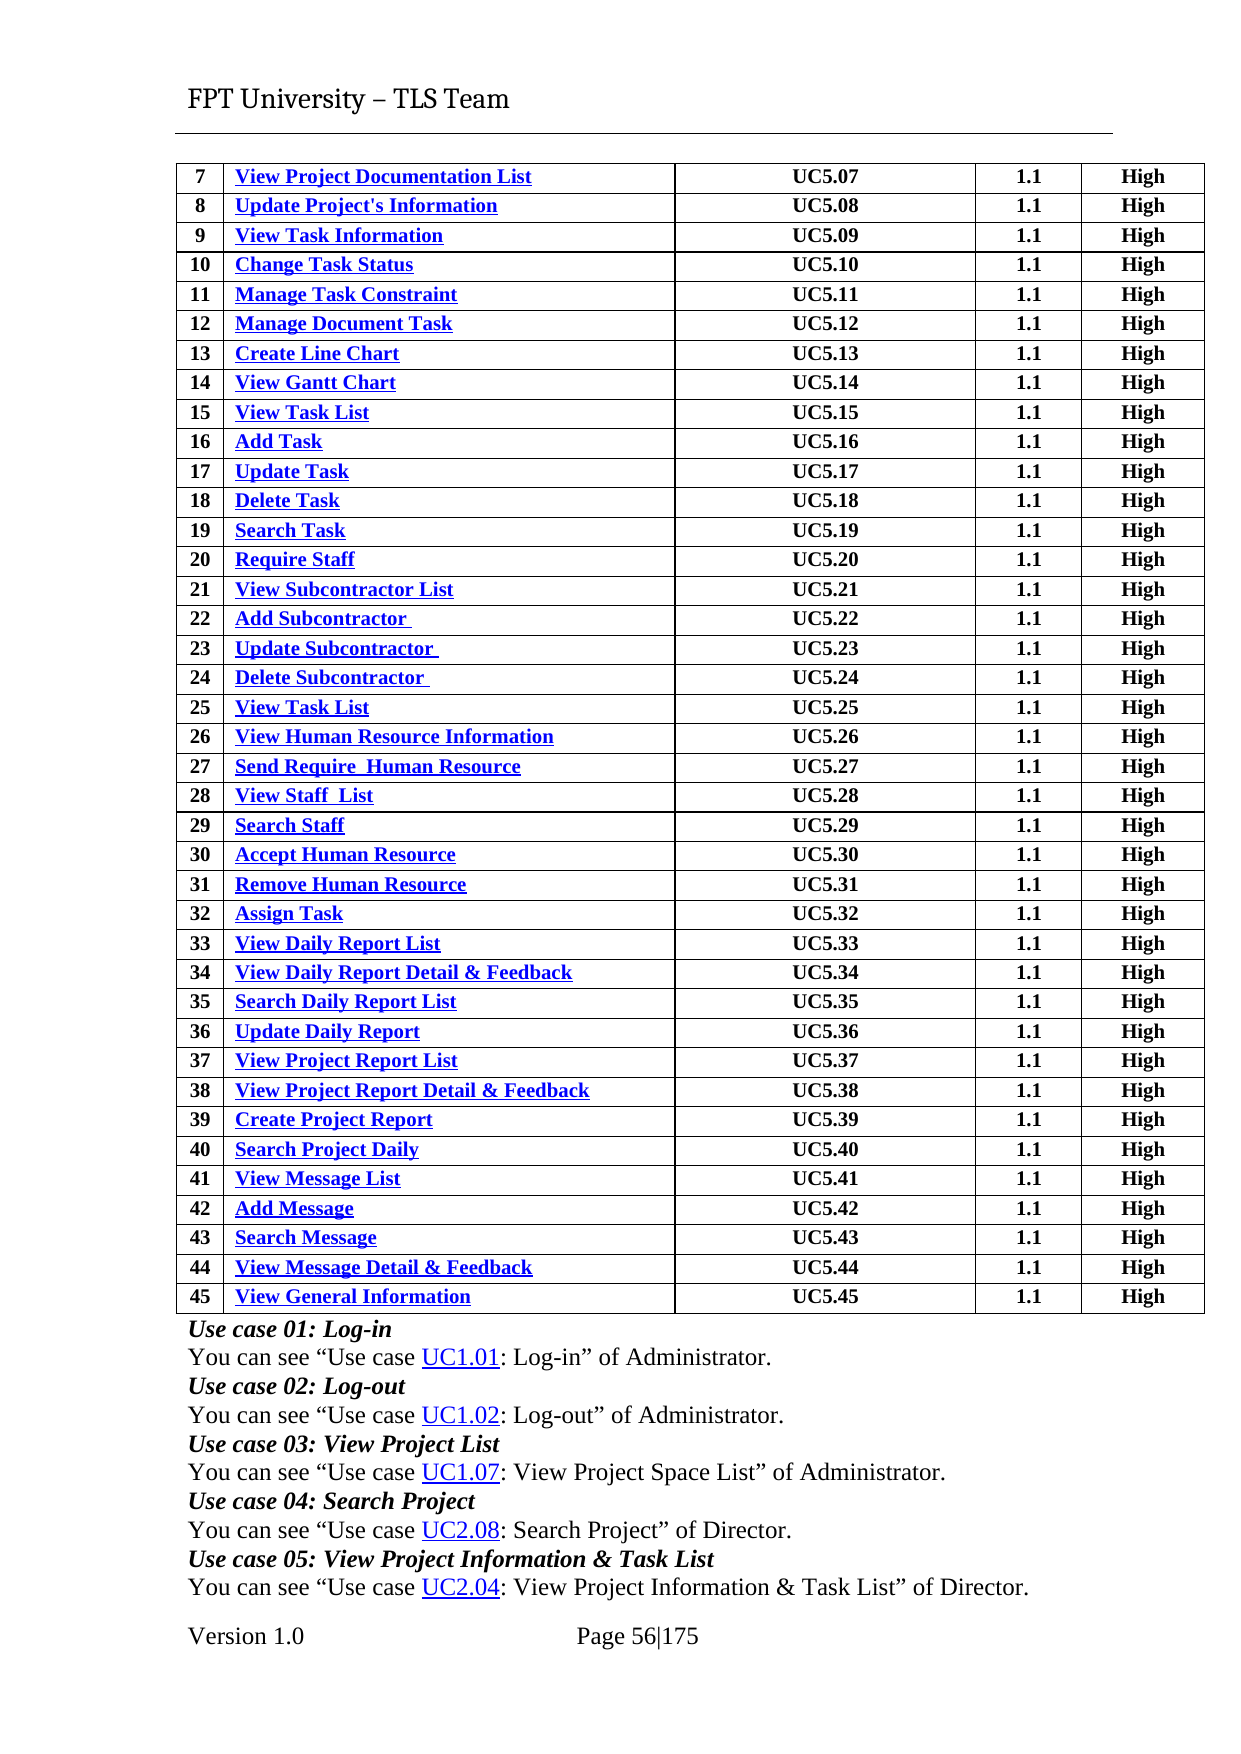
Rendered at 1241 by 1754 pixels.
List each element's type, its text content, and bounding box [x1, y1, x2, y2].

table_cell UC5.40 [676, 1137, 975, 1165]
table_cell 1.1 [976, 164, 1081, 192]
table_cell 1.1 [976, 223, 1081, 251]
table_cell 1.1 [976, 606, 1081, 634]
table_cell UC5.21 [676, 577, 975, 605]
table_cell High [1082, 665, 1204, 693]
table_cell View Task List [224, 695, 674, 723]
table_cell High [1082, 223, 1204, 251]
table_cell High [1082, 636, 1204, 664]
table_cell High [1082, 577, 1204, 605]
subtitle You can see “Use case UC2.08: Search Project” of Director. [187, 1515, 1125, 1544]
subtitle You can see “Use case UC1.01: Log-in” of Administrator. [187, 1342, 1125, 1371]
table_cell View Daily Report List [224, 930, 674, 959]
table_cell 18 [177, 488, 223, 517]
table_cell High [1082, 1107, 1204, 1136]
table_cell Update Task [224, 459, 674, 487]
table_cell UC5.28 [676, 783, 975, 811]
table_cell High [1082, 754, 1204, 782]
table_cell Manage Document Task [224, 311, 674, 340]
table_cell 30 [177, 842, 223, 870]
table_cell 1.1 [976, 1078, 1081, 1106]
table_cell 1.1 [976, 1107, 1081, 1136]
table_cell High [1082, 1048, 1204, 1077]
table_cell High [1082, 1284, 1204, 1313]
table_cell 40 [177, 1137, 223, 1165]
table_cell 45 [177, 1284, 223, 1313]
table_cell UC5.41 [676, 1166, 975, 1195]
table_cell 1.1 [976, 813, 1081, 841]
table_cell 1.1 [976, 1196, 1081, 1224]
table_cell 34 [177, 960, 223, 988]
table_cell 35 [177, 989, 223, 1018]
table_cell High [1082, 311, 1204, 340]
table_cell UC5.36 [676, 1019, 975, 1047]
table_cell High [1082, 547, 1204, 576]
table_cell View Project Report Detail & Feedback [224, 1078, 674, 1106]
table_cell High [1082, 1137, 1204, 1165]
table_cell UC5.24 [676, 665, 975, 693]
table_cell 16 [177, 429, 223, 458]
table_cell High [1082, 429, 1204, 458]
table_cell UC5.17 [676, 459, 975, 487]
table_cell View Human Resource Information [224, 724, 674, 752]
table_cell High [1082, 488, 1204, 517]
table_cell High [1082, 695, 1204, 723]
table_cell 1.1 [976, 842, 1081, 870]
table_cell 28 [177, 783, 223, 811]
table_cell View Daily Report Detail & Feedback [224, 960, 674, 988]
table_cell High [1082, 960, 1204, 988]
table_cell High [1082, 783, 1204, 811]
table_cell Update Project's Information [224, 194, 674, 222]
table_cell 1.1 [976, 194, 1081, 222]
table_cell UC5.33 [676, 930, 975, 959]
table_cell 8 [177, 194, 223, 222]
table_cell 1.1 [976, 754, 1081, 782]
table_cell Create Line Chart [224, 341, 674, 369]
table_cell UC5.14 [676, 370, 975, 399]
table_cell 12 [177, 311, 223, 340]
table_cell High [1082, 871, 1204, 900]
table_cell Require Staff [224, 547, 674, 576]
table_cell 1.1 [976, 429, 1081, 458]
table_cell UC5.37 [676, 1048, 975, 1077]
table_cell UC5.07 [676, 164, 975, 192]
table_cell High [1082, 1078, 1204, 1106]
subtitle Use case 01: Log-in [187, 1314, 1125, 1342]
table_cell Search Message [224, 1225, 674, 1254]
table_cell UC5.26 [676, 724, 975, 752]
table_cell UC5.08 [676, 194, 975, 222]
table_cell 1.1 [976, 1284, 1081, 1313]
table_cell UC5.11 [676, 282, 975, 310]
table_cell Change Task Status [224, 253, 674, 281]
table_cell 1.1 [976, 695, 1081, 723]
table_cell 1.1 [976, 400, 1081, 428]
table_cell 7 [177, 164, 223, 192]
table_cell UC5.29 [676, 813, 975, 841]
table_cell View General Information [224, 1284, 674, 1313]
table_cell High [1082, 1196, 1204, 1224]
table_cell UC5.25 [676, 695, 975, 723]
table_cell Search Daily Report List [224, 989, 674, 1018]
table_cell High [1082, 989, 1204, 1018]
table_cell View Message Detail & Feedback [224, 1255, 674, 1283]
table_cell 11 [177, 282, 223, 310]
table_cell High [1082, 1255, 1204, 1283]
table_cell High [1082, 901, 1204, 929]
table_cell 20 [177, 547, 223, 576]
table_cell High [1082, 813, 1204, 841]
table_cell UC5.22 [676, 606, 975, 634]
subtitle Use case 02: Log-out [187, 1371, 1125, 1400]
table_cell 31 [177, 871, 223, 900]
table_cell 1.1 [976, 960, 1081, 988]
table_cell 1.1 [976, 783, 1081, 811]
table_cell 32 [177, 901, 223, 929]
table_cell 38 [177, 1078, 223, 1106]
table_cell 1.1 [976, 930, 1081, 959]
table_cell High [1082, 282, 1204, 310]
table_cell High [1082, 194, 1204, 222]
table_cell 1.1 [976, 1225, 1081, 1254]
table_cell High [1082, 724, 1204, 752]
table_cell 19 [177, 518, 223, 546]
table_cell 1.1 [976, 724, 1081, 752]
table_cell 29 [177, 813, 223, 841]
table_cell 1.1 [976, 1019, 1081, 1047]
table_cell 14 [177, 370, 223, 399]
table_cell Search Staff [224, 813, 674, 841]
table_cell 1.1 [976, 665, 1081, 693]
table_cell UC5.30 [676, 842, 975, 870]
subtitle Use case 03: View Project List [187, 1429, 1125, 1457]
table_cell 15 [177, 400, 223, 428]
subtitle Use case 04: Search Project [187, 1486, 1125, 1515]
table_cell 24 [177, 665, 223, 693]
table_cell 1.1 [976, 370, 1081, 399]
table_cell UC5.35 [676, 989, 975, 1018]
table_cell 17 [177, 459, 223, 487]
subtitle You can see “Use case UC2.04: View Project Information & Task List” of Director. [187, 1572, 1125, 1601]
subtitle You can see “Use case UC1.02: Log-out” of Administrator. [187, 1400, 1125, 1429]
table_cell View Gantt Chart [224, 370, 674, 399]
table_cell 21 [177, 577, 223, 605]
table_cell Update Subcontractor [224, 636, 674, 664]
table_cell 25 [177, 695, 223, 723]
table_cell 1.1 [976, 577, 1081, 605]
table_cell 1.1 [976, 1255, 1081, 1283]
table_cell 44 [177, 1255, 223, 1283]
table_cell 10 [177, 253, 223, 281]
table_cell 1.1 [976, 901, 1081, 929]
table_cell Create Project Report [224, 1107, 674, 1136]
table_cell UC5.16 [676, 429, 975, 458]
table_cell High [1082, 164, 1204, 192]
table_cell 22 [177, 606, 223, 634]
table_cell UC5.10 [676, 253, 975, 281]
table_cell High [1082, 842, 1204, 870]
table_cell Manage Task Constraint [224, 282, 674, 310]
table_cell UC5.27 [676, 754, 975, 782]
table_cell 1.1 [976, 1048, 1081, 1077]
table_cell 43 [177, 1225, 223, 1254]
table_cell UC5.13 [676, 341, 975, 369]
table_cell 41 [177, 1166, 223, 1195]
table_cell UC5.31 [676, 871, 975, 900]
table_cell UC5.39 [676, 1107, 975, 1136]
table_cell UC5.23 [676, 636, 975, 664]
table_cell Add Subcontractor [224, 606, 674, 634]
table_cell 1.1 [976, 1137, 1081, 1165]
table_cell View Task List [224, 400, 674, 428]
table_cell UC5.32 [676, 901, 975, 929]
table_cell 13 [177, 341, 223, 369]
table_cell Delete Task [224, 488, 674, 517]
table_cell 1.1 [976, 1166, 1081, 1195]
table_cell 1.1 [976, 636, 1081, 664]
table_cell High [1082, 1225, 1204, 1254]
table_cell View Project Documentation List [224, 164, 674, 192]
table_cell UC5.09 [676, 223, 975, 251]
table_cell 9 [177, 223, 223, 251]
table_cell 26 [177, 724, 223, 752]
table_cell UC5.15 [676, 400, 975, 428]
table_cell Send Require Human Resource [224, 754, 674, 782]
table_cell UC5.38 [676, 1078, 975, 1106]
table_cell High [1082, 253, 1204, 281]
table_cell View Task Information [224, 223, 674, 251]
table_cell 27 [177, 754, 223, 782]
table_cell View Project Report List [224, 1048, 674, 1077]
subtitle Use case 05: View Project Information & Task List [187, 1544, 1125, 1572]
table_cell View Subcontractor List [224, 577, 674, 605]
table_cell 39 [177, 1107, 223, 1136]
subtitle You can see “Use case UC1.07: View Project Space List” of Administrator. [187, 1457, 1125, 1486]
table_cell 1.1 [976, 871, 1081, 900]
table_cell Accept Human Resource [224, 842, 674, 870]
table_cell 1.1 [976, 459, 1081, 487]
table_cell High [1082, 459, 1204, 487]
table_cell View Message List [224, 1166, 674, 1195]
table_cell Assign Task [224, 901, 674, 929]
table_cell High [1082, 370, 1204, 399]
table_cell 1.1 [976, 989, 1081, 1018]
table_cell 33 [177, 930, 223, 959]
table_cell UC5.12 [676, 311, 975, 340]
table_cell 37 [177, 1048, 223, 1077]
table_cell 1.1 [976, 282, 1081, 310]
table_cell Search Project Daily [224, 1137, 674, 1165]
table_cell High [1082, 1019, 1204, 1047]
table_cell High [1082, 341, 1204, 369]
table_cell UC5.20 [676, 547, 975, 576]
table_cell Update Daily Report [224, 1019, 674, 1047]
table_cell UC5.45 [676, 1284, 975, 1313]
table_cell High [1082, 400, 1204, 428]
table_cell View Staff List [224, 783, 674, 811]
table_cell 1.1 [976, 341, 1081, 369]
table_cell 36 [177, 1019, 223, 1047]
table_cell High [1082, 1166, 1204, 1195]
table_cell UC5.18 [676, 488, 975, 517]
table_cell 1.1 [976, 518, 1081, 546]
table_cell High [1082, 930, 1204, 959]
table_cell UC5.42 [676, 1196, 975, 1224]
table_cell Search Task [224, 518, 674, 546]
table_cell High [1082, 518, 1204, 546]
table_cell Delete Subcontractor [224, 665, 674, 693]
table_cell UC5.19 [676, 518, 975, 546]
table_cell 1.1 [976, 547, 1081, 576]
table_cell 1.1 [976, 488, 1081, 517]
table_cell UC5.34 [676, 960, 975, 988]
table_cell Add Task [224, 429, 674, 458]
table_cell 1.1 [976, 311, 1081, 340]
table_cell Add Message [224, 1196, 674, 1224]
table_cell UC5.43 [676, 1225, 975, 1254]
table_cell 42 [177, 1196, 223, 1224]
table_cell 23 [177, 636, 223, 664]
table_cell 1.1 [976, 253, 1081, 281]
table_cell UC5.44 [676, 1255, 975, 1283]
table_cell High [1082, 606, 1204, 634]
table_cell Remove Human Resource [224, 871, 674, 900]
